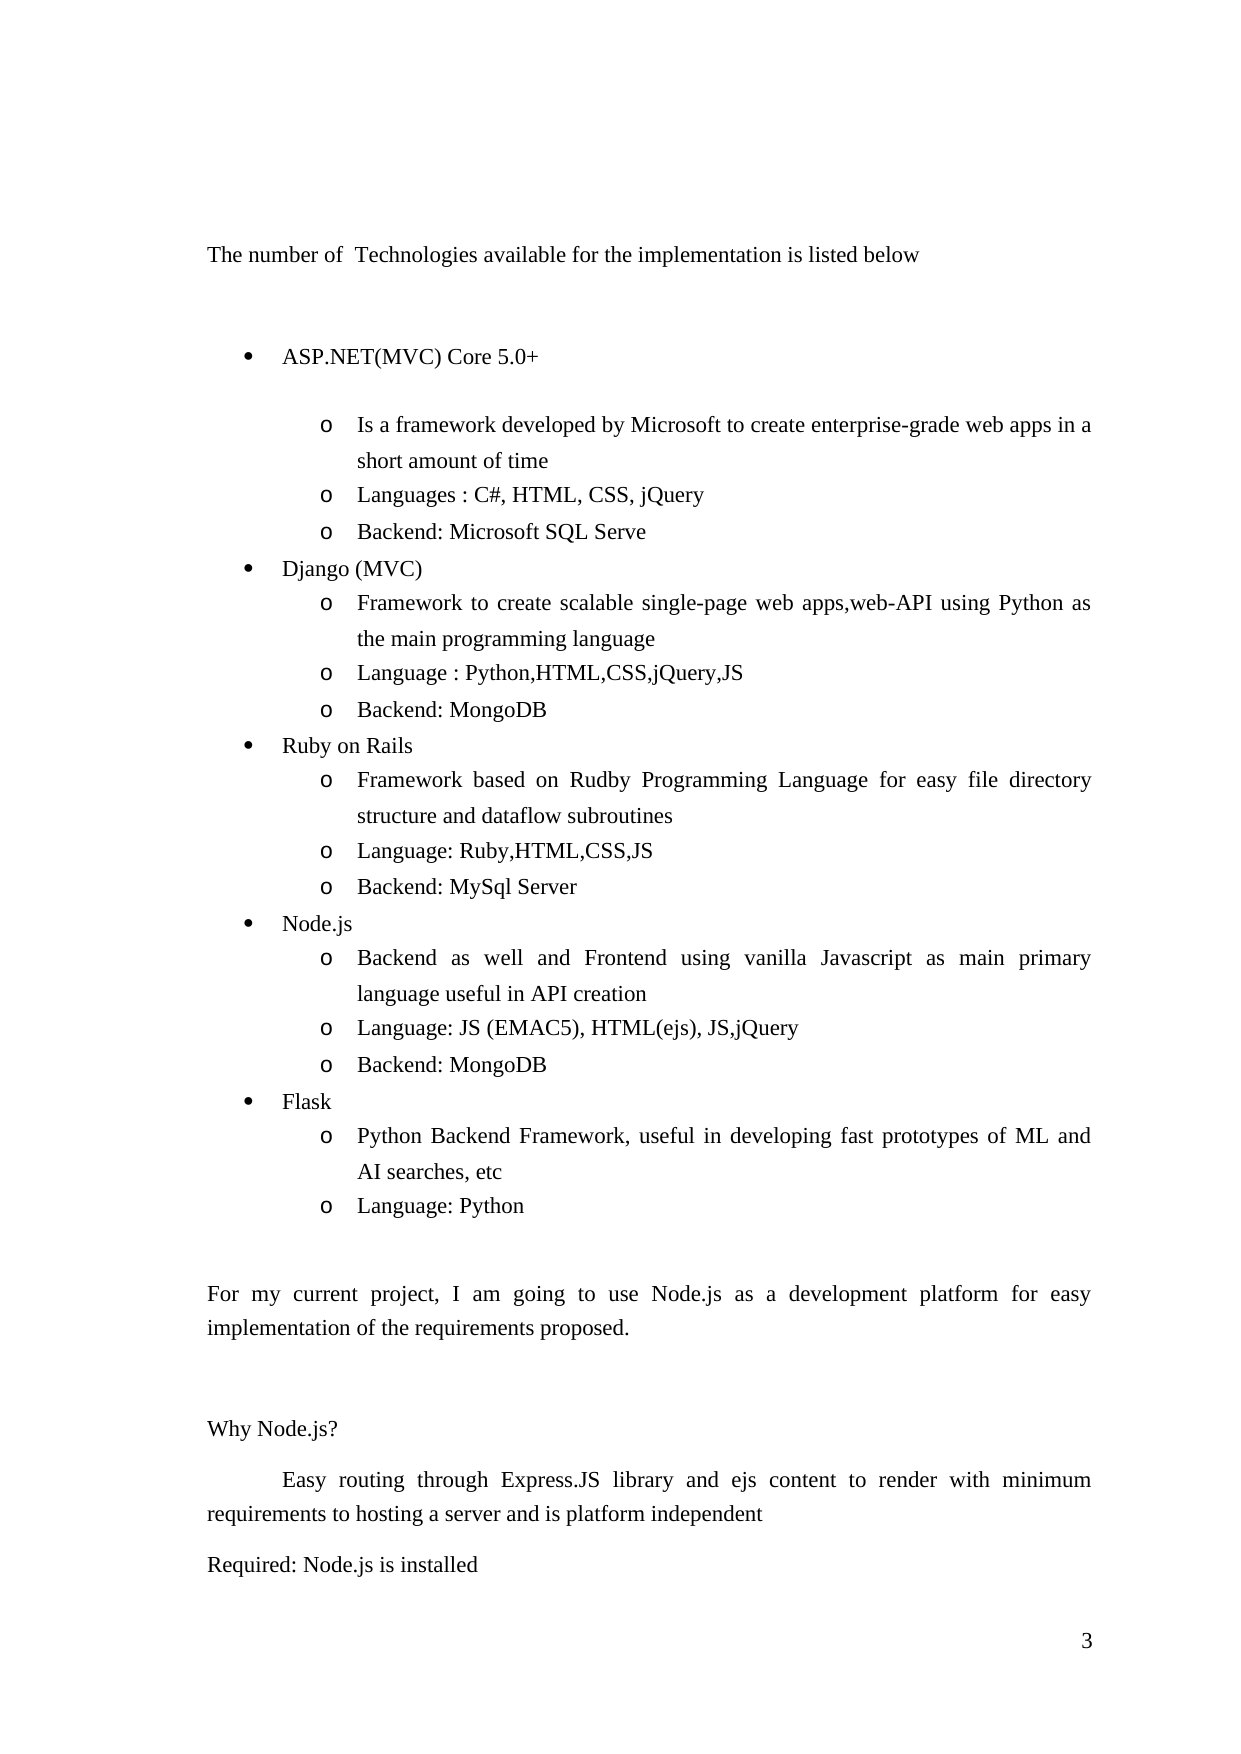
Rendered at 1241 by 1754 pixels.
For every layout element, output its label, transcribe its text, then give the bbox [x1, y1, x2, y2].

list Is a framework developed by Microsoft to create enterprise-grade web apps in a short amount of time [319, 411, 1092, 473]
list Language: Ruby,HTML,CSS,JS [319, 837, 1092, 865]
text For my current project, I am going to use Node.js as a development platform for easy implementation of the requirements proposed. [207, 1279, 1092, 1340]
list Flask [244, 1088, 1092, 1114]
text The number of Technologies available for the implementation is listed below [207, 241, 1092, 267]
list Ruby on Rails [244, 732, 1092, 759]
list Django (MVC) [244, 554, 1092, 581]
list Language : Python,HTML,CSS,jQuery,JS [319, 659, 1092, 687]
list Python Backend Framework, useful in developing fast prototypes of ML and AI searches, etc [319, 1122, 1092, 1184]
text Easy routing through Express.JS library and ejs content to render with minimum requirements to hosting a server and is platform independent [207, 1466, 1092, 1527]
list Language: JS (EMAC5), HTML(ejs), JS,jQuery [319, 1014, 1092, 1043]
list Node.js [244, 910, 1092, 936]
list Backend: MySql Server [319, 873, 1092, 902]
list Backend as well and Frontend using vanilla Javascript as main primary language useful in API creation [319, 944, 1092, 1007]
list Framework to create scalable single-page web apps,web-API using Python as the main programming language [319, 589, 1092, 651]
list Backend: MongoDB [319, 696, 1092, 724]
list Languages : C#, HTML, CSS, jQuery [319, 481, 1092, 509]
list Backend: MongoDB [319, 1051, 1092, 1079]
list Framework based on Rudby Programming Language for easy file directory structure and dataflow subroutines [319, 766, 1092, 829]
text Required: Node.js is installed [207, 1551, 1092, 1578]
list ASP.NET(MVC) Core 5.0+ [244, 343, 1092, 369]
list Backend: Microsoft SQL Serve [319, 518, 1092, 546]
list Language: Python [319, 1192, 1092, 1220]
text Why Node.js? [207, 1415, 1092, 1442]
